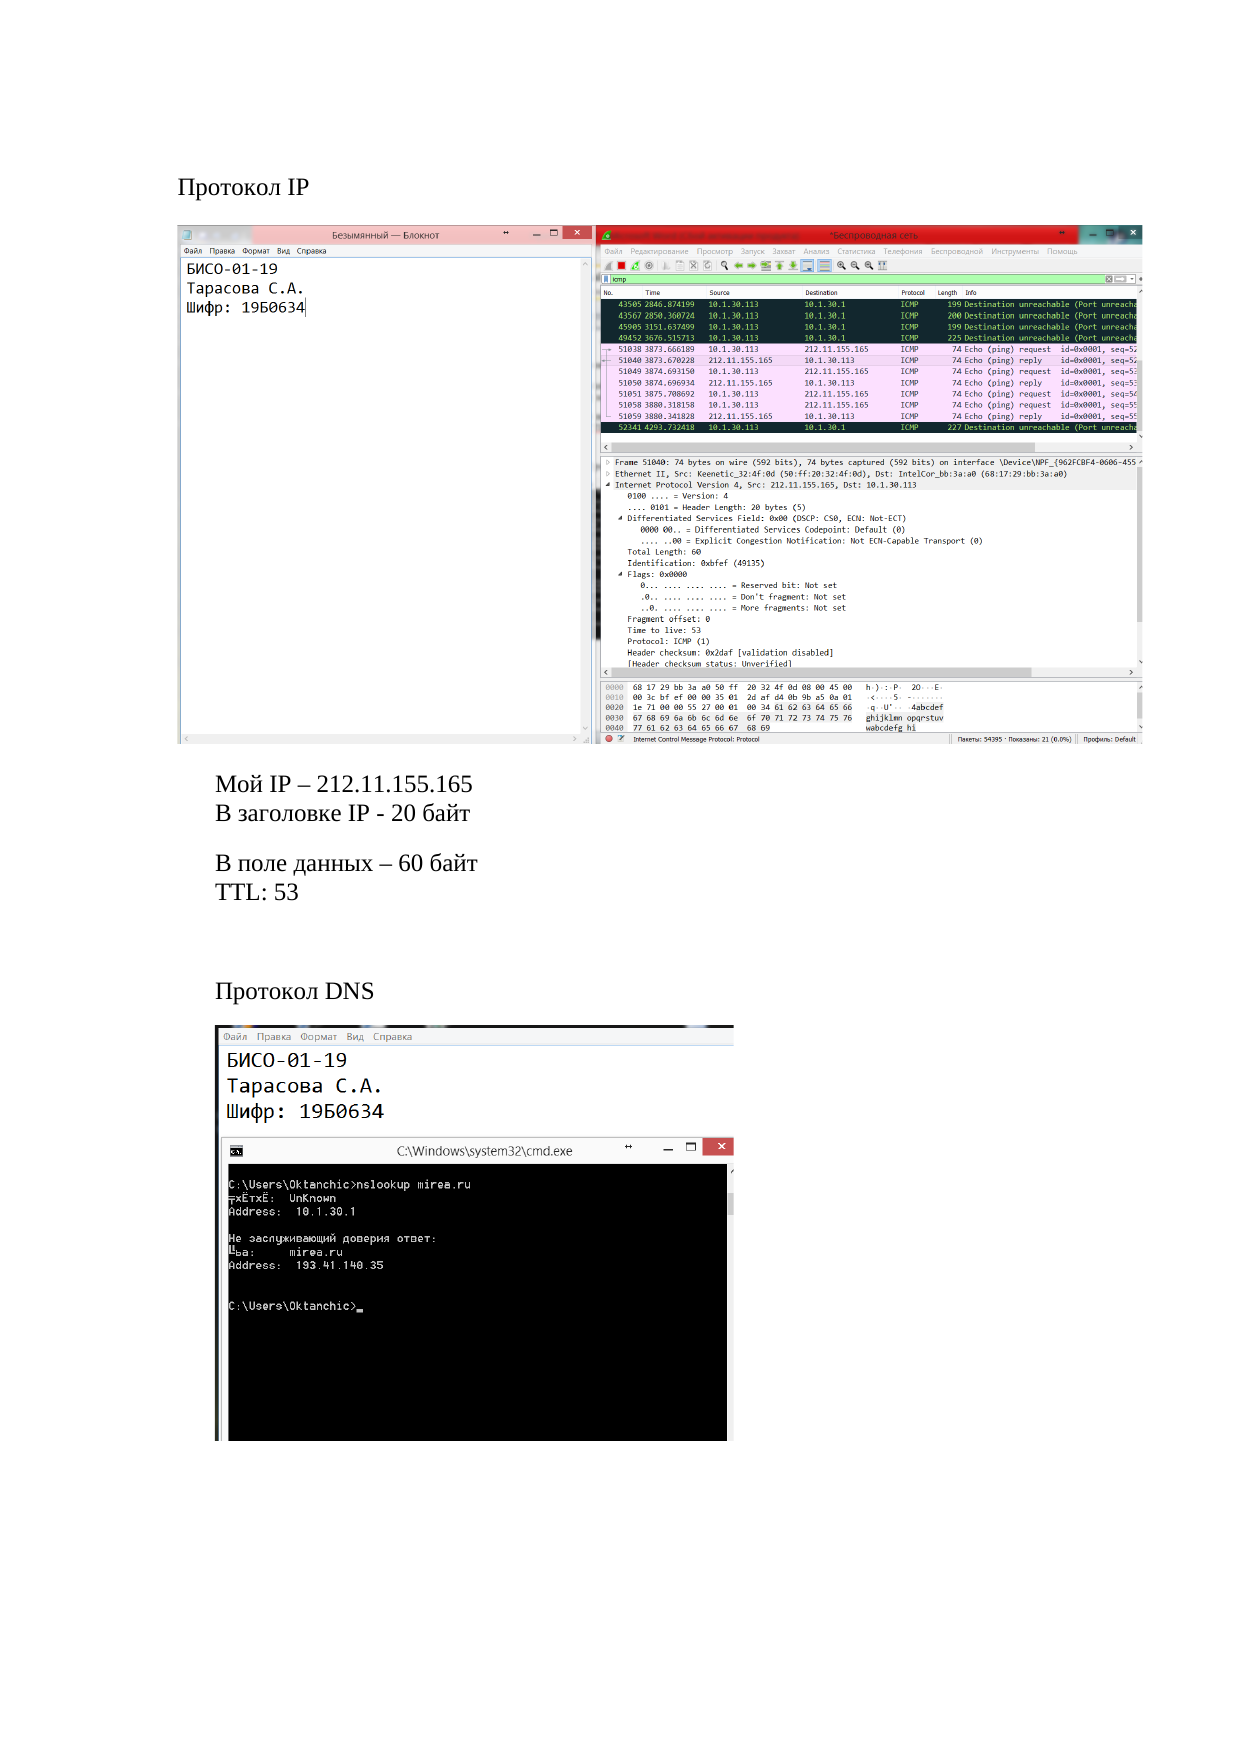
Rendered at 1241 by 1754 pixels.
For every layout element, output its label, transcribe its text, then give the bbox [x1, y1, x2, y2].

text Протокол IP [177, 172, 1152, 201]
picture [177, 225, 1143, 744]
text Протокол DNS [215, 976, 1152, 1004]
text В поле данных – 60 байт TTL: 53 [215, 848, 1152, 905]
picture [214, 1025, 734, 1441]
text Мой IP – 212.11.155.165 В заголовке IP - 20 байт [215, 769, 1152, 827]
